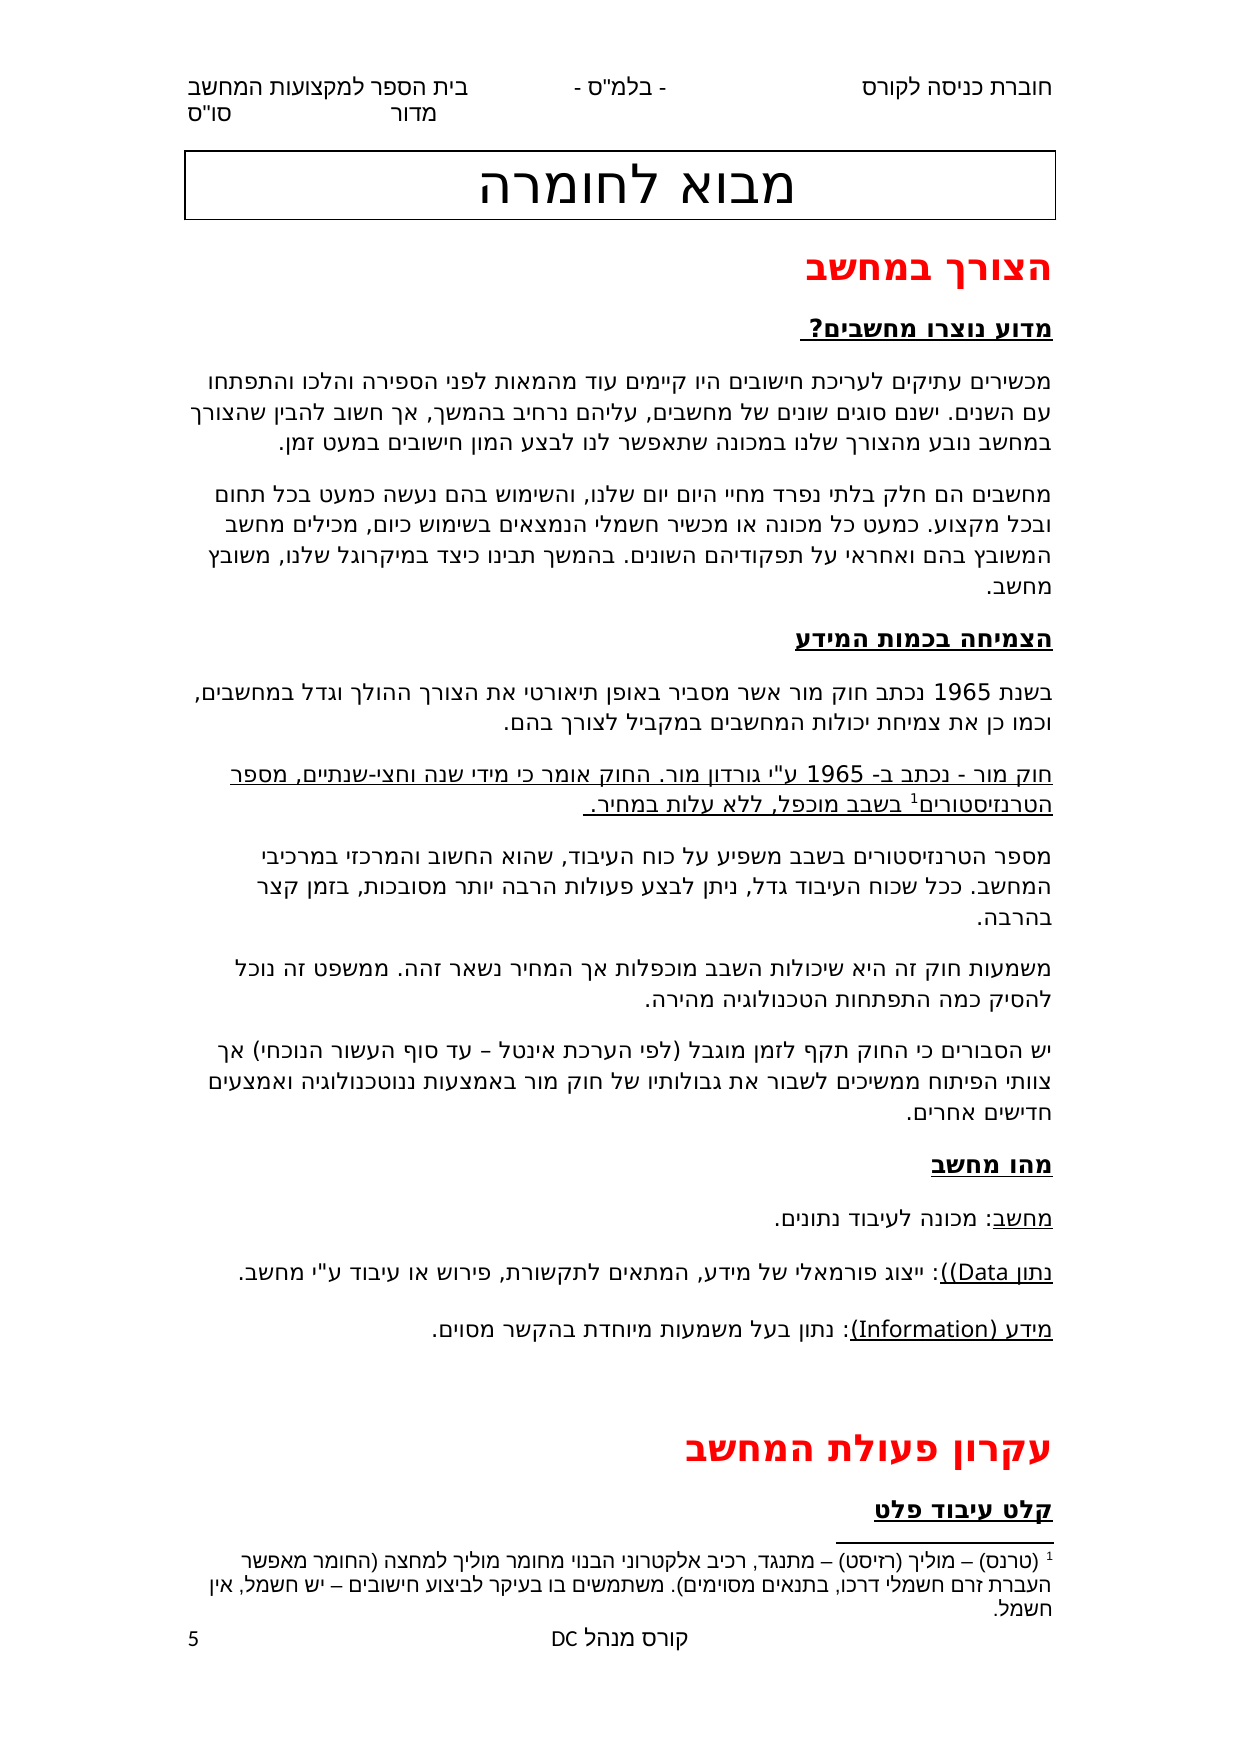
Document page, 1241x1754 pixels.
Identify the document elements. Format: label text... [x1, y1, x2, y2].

subtitle הצורך במחשב [187, 245, 1053, 289]
text משמעות חוק זה היא שיכולות השבב מוכפלות אך המחיר נשאר זהה. ממשפט זה נוכל להסיק כמה התפתחות הטכנולוגיה מהירה. [187, 956, 1053, 1013]
subtitle עקרון פעולת המחשב [187, 1427, 1053, 1470]
text חוק מור - נכתב ב- 1965 ע"י גורדון מור. החוק אומר כי מידי שנה וחצי-שנתיים, מספר הטרנזיסטורים בשבב מוכפל, ללא עלות במחיר. [187, 761, 1053, 818]
text נתון Data)): ייצוג פורמאלי של מידע, המתאים לתקשורת, פירוש או עיבוד ע"י מחשב. [187, 1256, 1053, 1287]
text מידע (Information): נתון בעל משמעות מיוחדת בהקשר מסוים. [187, 1313, 1053, 1344]
text מדוע נוצרו מחשבים? [187, 314, 1053, 343]
text מהו מחשב [187, 1150, 1053, 1179]
text מחשבים הם חלק בלתי נפרד מחיי היום יום שלנו, והשימוש בהם נעשה כמעט בכל תחום ובכל מקצוע. כמעט כל מכונה או מכשיר חשמלי הנמצאים בשימוש כיום, מכילים מחשב המשובץ בהם ואחראי על תפקודיהם השונים. בהמשך תבינו כיצד במיקרוגל שלנו, משובץ מחשב. [187, 481, 1053, 599]
text מכשירים עתיקים לעריכת חישובים היו קיימים עוד מהמאות לפני הספירה והלכו והתפתחו עם השנים. ישנם סוגים שונים של מחשבים, עליהם נרחיב בהמשך, אך חשוב להבין שהצורך במחשב נובע מהצורך שלנו במכונה שתאפשר לנו לבצע המון חישובים במעט זמן. [187, 368, 1053, 456]
text יש הסבורים כי החוק תקף לזמן מוגבל (לפי הערכת אינטל – עד סוף העשור הנוכחי) אך צוותי הפיתוח ממשיכים לשבור את גבולותיו של חוק מור באמצעות ננוטכנולוגיה ואמצעים חדישים אחרים. [187, 1038, 1053, 1126]
text מספר הטרנזיסטורים בשבב משפיע על כוח העיבוד, שהוא החשוב והמרכזי במרכיבי המחשב. ככל שכוח העיבוד גדל, ניתן לבצע פעולות הרבה יותר מסובכות, בזמן קצר בהרבה. [187, 843, 1053, 931]
subtitle מבוא לחומרה [186, 152, 1055, 219]
text קלט עיבוד פלט [187, 1495, 1053, 1524]
text מחשב: מכונה לעיבוד נתונים. [187, 1205, 1053, 1231]
text הצמיחה בכמות המידע [187, 624, 1053, 653]
text בשנת 1965 נכתב חוק מור אשר מסביר באופן תיאורטי את הצורך ההולך וגדל במחשבים, וכמו כן את צמיחת יכולות המחשבים במקביל לצורך בהם. [187, 679, 1053, 736]
